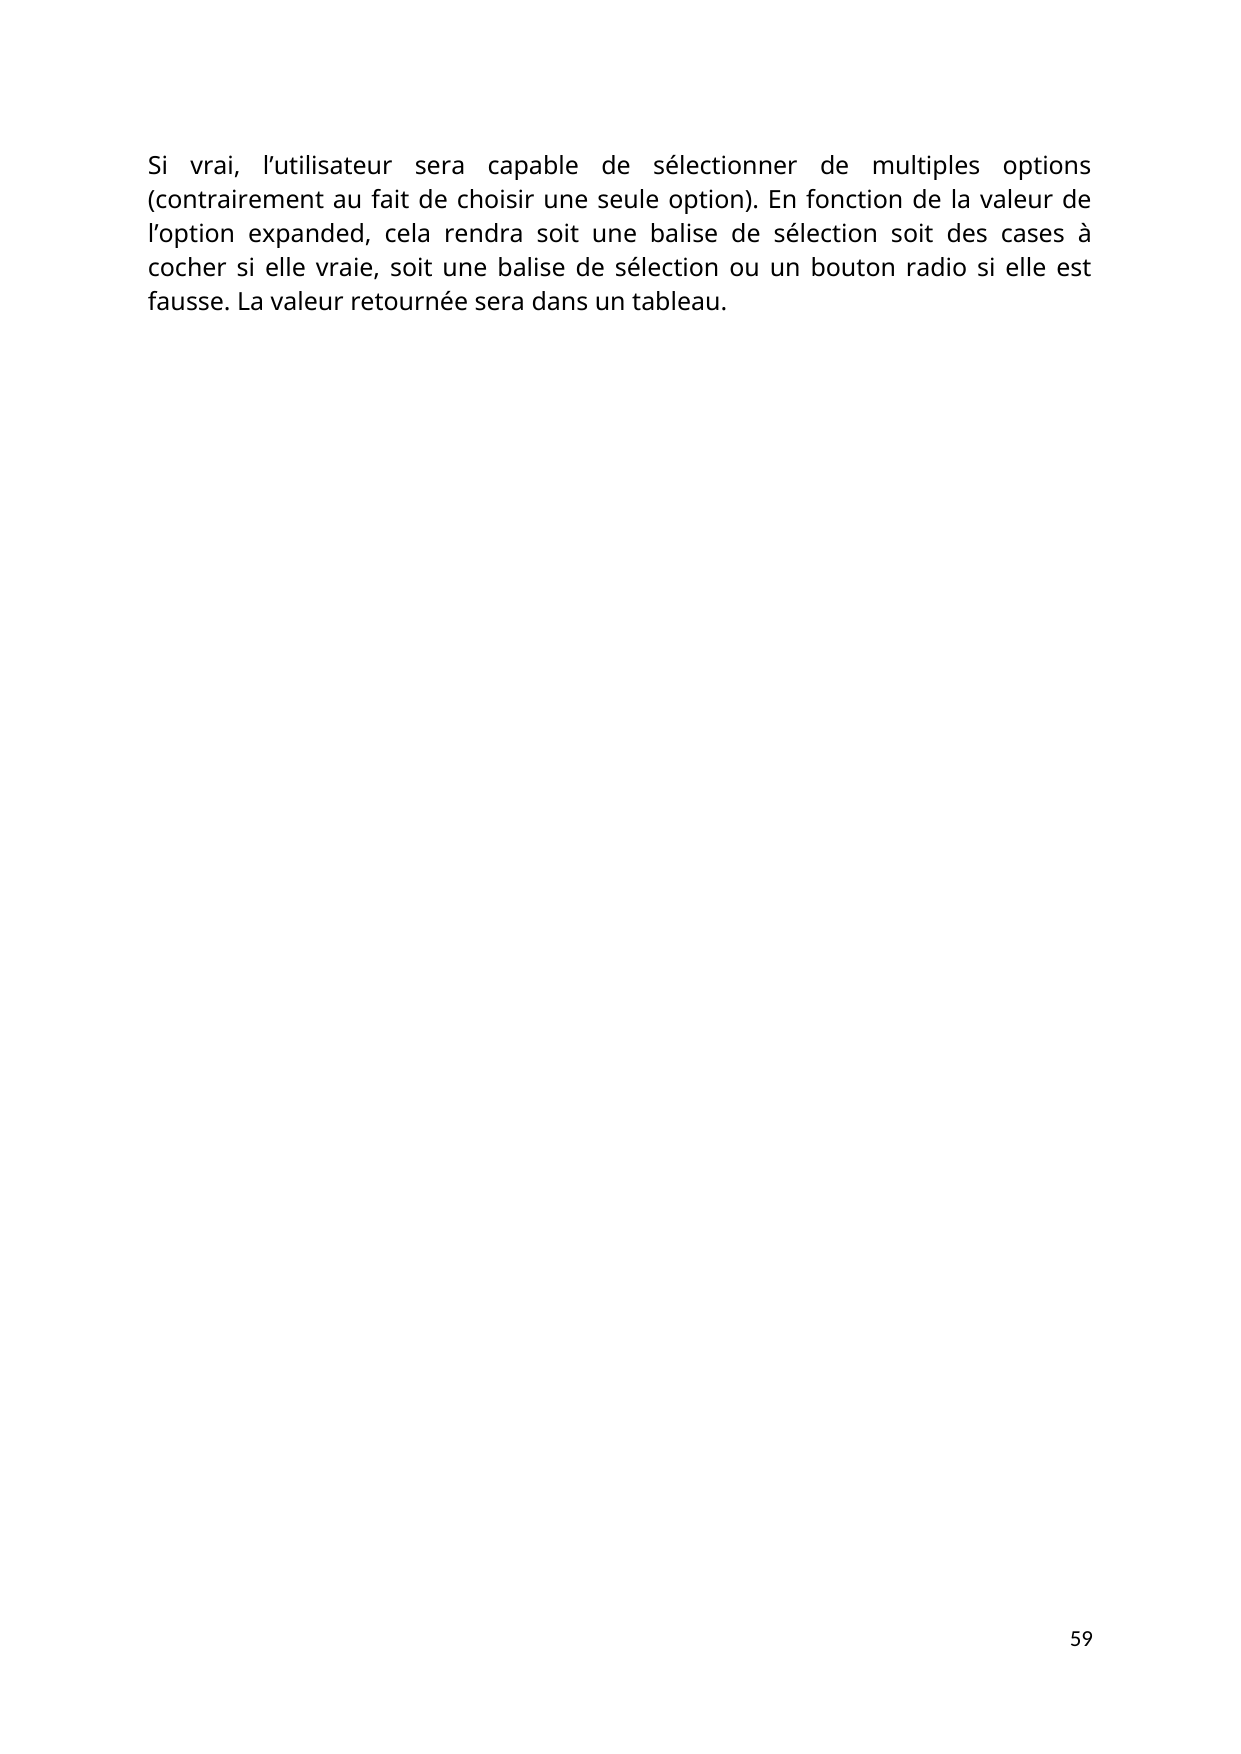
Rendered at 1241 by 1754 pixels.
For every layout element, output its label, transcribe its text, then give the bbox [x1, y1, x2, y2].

text Si vrai, l’utilisateur sera capable de sélectionner de multiples options (contrairement au fait de choisir une seule option). En fonction de la valeur de l’option expanded, cela rendra soit une balise de sélection soit des cases à cocher si elle vraie, soit une balise de sélection ou un bouton radio si elle est fausse. La valeur retournée sera dans un tableau. [148, 148, 1093, 318]
